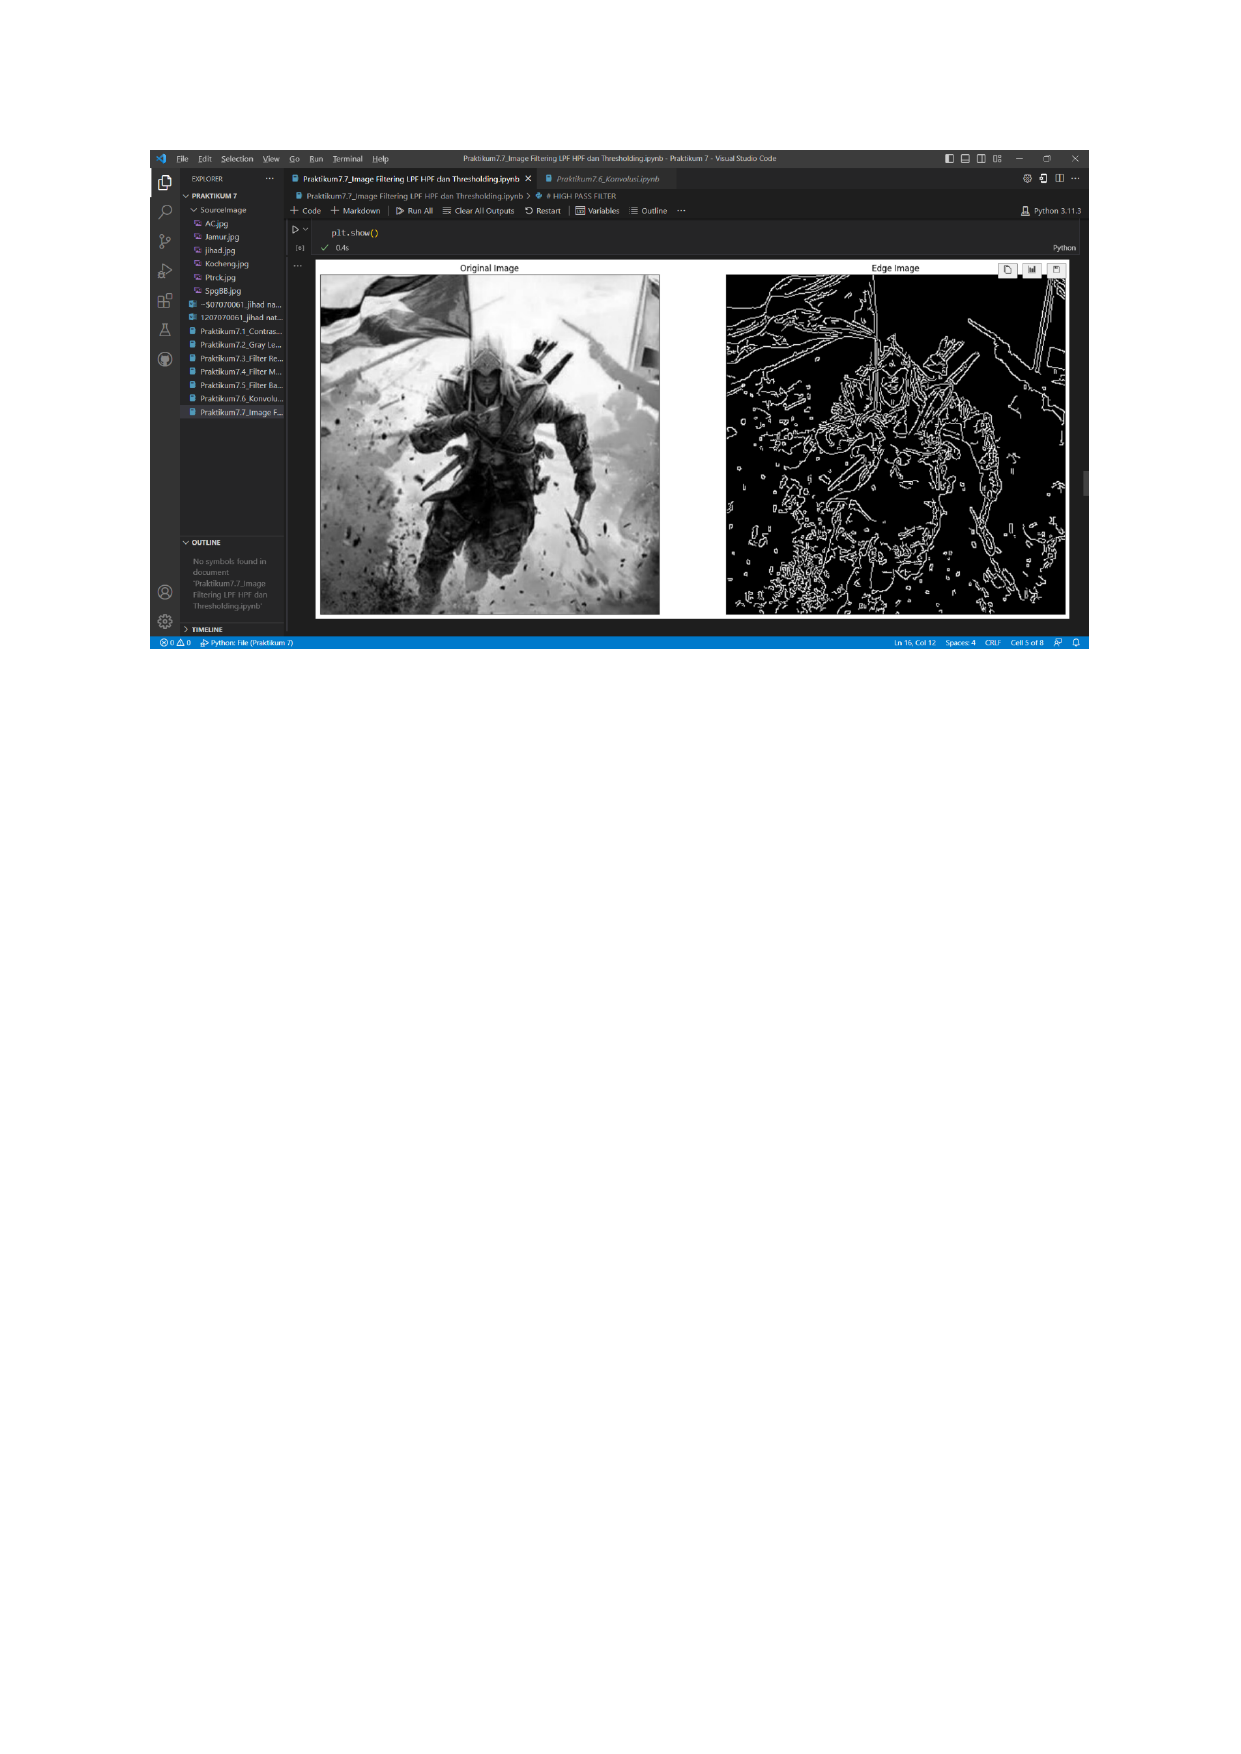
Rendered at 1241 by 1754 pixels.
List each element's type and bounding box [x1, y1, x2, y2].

picture [150, 150, 1089, 649]
